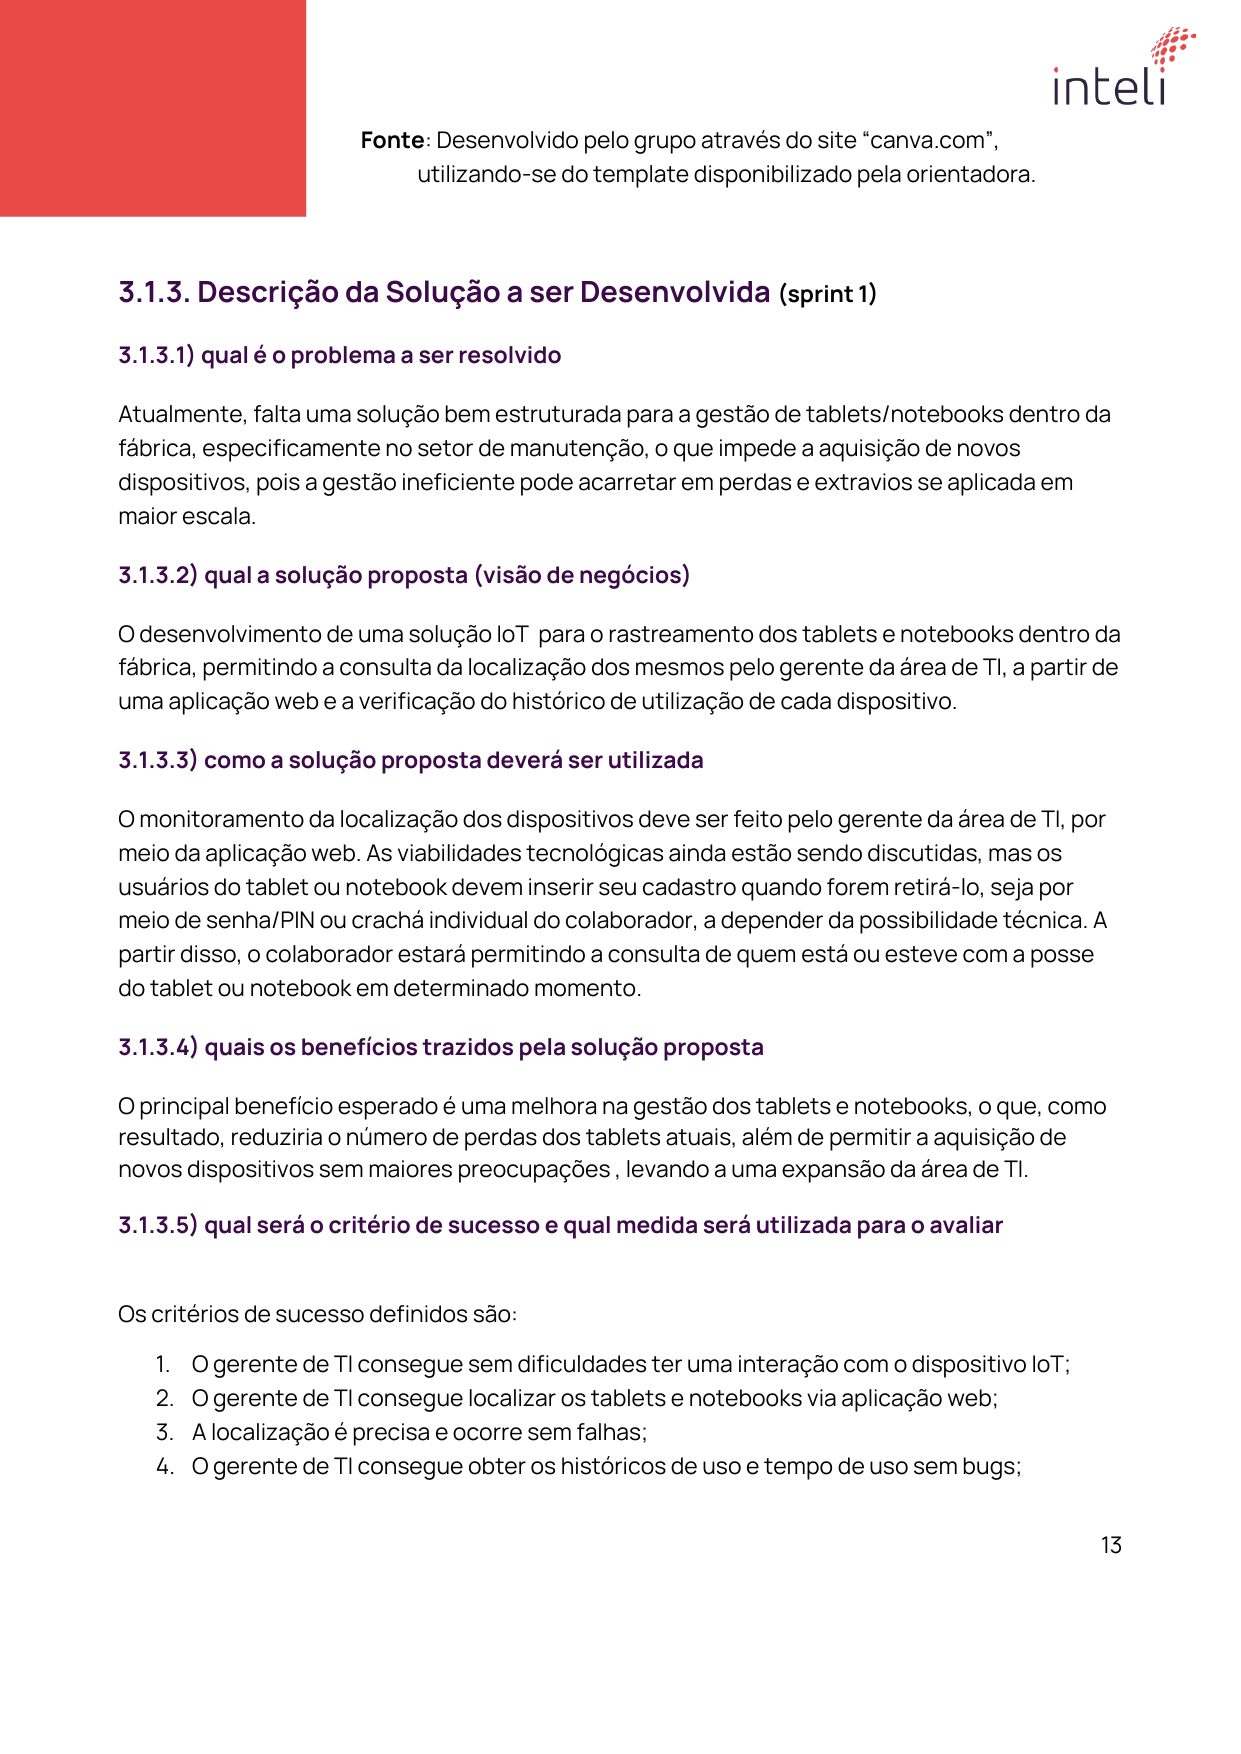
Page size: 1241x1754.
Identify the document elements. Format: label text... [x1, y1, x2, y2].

text O principal benefício esperado é uma melhora na gestão dos tablets e notebooks, o que, como resultado, reduziria o número de perdas dos tablets atuais, além de permitir a aquisição de novos dispositivos sem maiores preocupações , levando a uma expansão da área de TI. [118, 1090, 1122, 1184]
text 3.1.3.3) como a solução proposta deverá ser utilizada [118, 744, 1122, 775]
list O gerente de TI consegue sem dificuldades ter uma interação com o dispositivo IoT; [156, 1348, 1122, 1379]
list O gerente de TI consegue localizar os tablets e notebooks via aplicação web; [156, 1382, 1122, 1413]
picture [1054, 27, 1197, 105]
text 3.1.3.4) quais os benefícios trazidos pela solução proposta [118, 1031, 1122, 1062]
list O gerente de TI consegue obter os históricos de uso e tempo de uso sem bugs; [156, 1449, 1122, 1481]
text Os critérios de sucesso definidos são: [118, 1297, 1122, 1329]
text 3.1.3.1) qual é o problema a ser resolvido [118, 339, 1122, 371]
text O desenvolvimento de uma solução IoT para o rastreamento dos tablets e notebooks dentro da fábrica, permitindo a consulta da localização dos mesmos pelo gerente da área de TI, a partir de uma aplicação web e a verificação do histórico de utilização de cada dispositivo. [118, 617, 1122, 717]
text 3.1.3.2) qual a solução proposta (visão de negócios) [118, 559, 1122, 590]
text 3.1.3. Descrição da Solução a ser Desenvolvida (sprint 1) [118, 271, 1122, 311]
text 3.1.3.5) qual será o critério de sucesso e qual medida será utilizada para o avaliar [118, 1209, 1122, 1240]
text O monitoramento da localização dos dispositivos deve ser feito pelo gerente da área de TI, por meio da aplicação web. As viabilidades tecnológicas ainda estão sendo discutidas, mas os usuários do tablet ou notebook devem inserir seu cadastro quando forem retirá-lo, seja por meio de senha/PIN ou crachá individual do colaborador, a depender da possibilidade técnica. A partir disso, o colaborador estará permitindo a consulta de quem está ou esteve com a posse do tablet ou notebook em determinado momento. [118, 803, 1122, 1003]
text Atualmente, falta uma solução bem estruturada para a gestão de tablets/notebooks dentro da fábrica, especificamente no setor de manutenção, o que impede a aquisição de novos dispositivos, pois a gestão ineficiente pode acarretar em perdas e extravios se aplicada em maior escala. [118, 398, 1122, 531]
list A localização é precisa e ocorre sem falhas; [156, 1416, 1122, 1447]
picture [0, 0, 307, 217]
text Fonte: Desenvolvido pelo grupo através do site “canva.com”, utilizando-se do template disponibilizado pela orientadora. [118, 124, 1122, 189]
